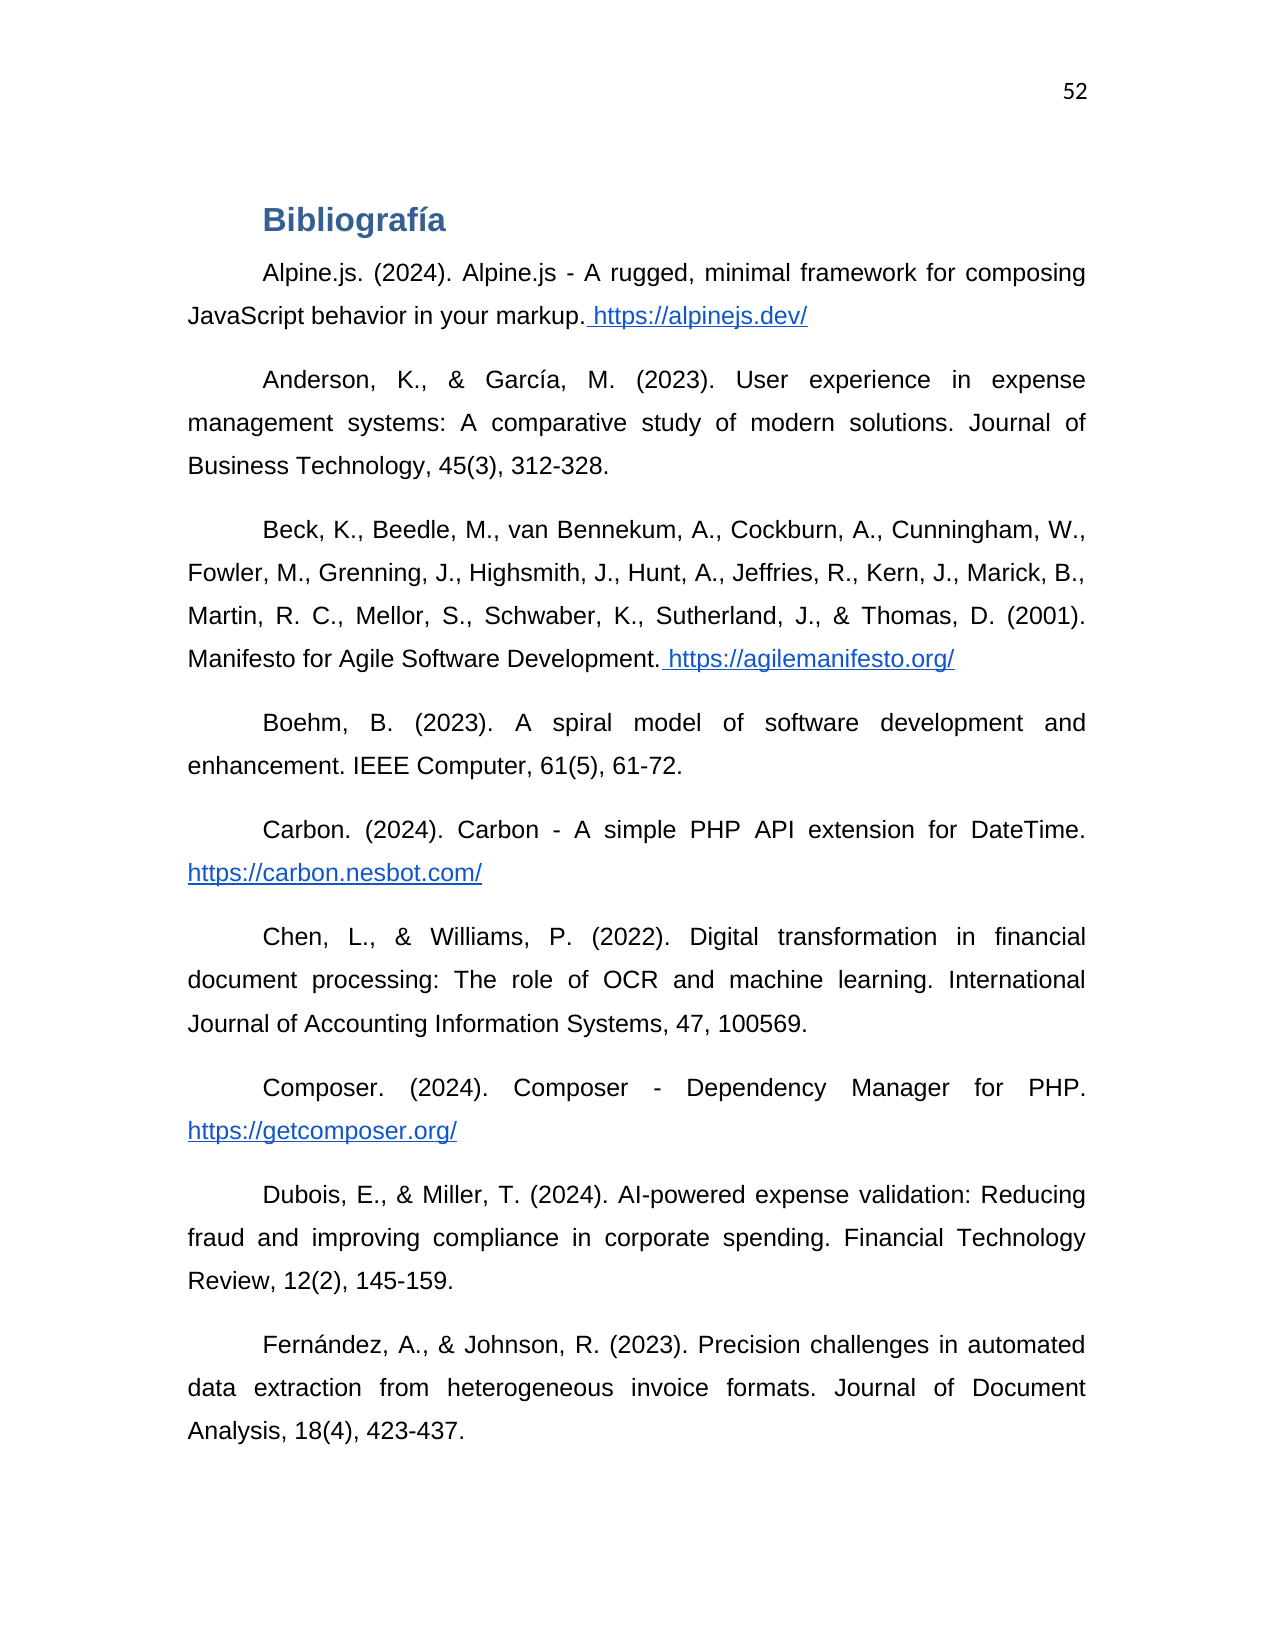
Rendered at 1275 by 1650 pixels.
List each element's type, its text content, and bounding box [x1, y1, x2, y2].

subtitle Bibliografía [187, 200, 1087, 238]
text Alpine.js. (2024). Alpine.js - A rugged, minimal framework for composing JavaScript behavior in your markup. https://alpinejs.dev/ [187, 258, 1087, 329]
text Carbon. (2024). Carbon - A simple PHP API extension for DateTime. https://carbon.nesbot.com/ [187, 815, 1087, 887]
text Composer. (2024). Composer - Dependency Manager for PHP. https://getcomposer.org/ [187, 1073, 1087, 1144]
text Beck, K., Beedle, M., van Bennekum, A., Cockburn, A., Cunningham, W., Fowler, M., Grenning, J., Highsmith, J., Hunt, A., Jeffries, R., Kern, J., Marick, B., Martin, R. C., Mellor, S., Schwaber, K., Sutherland, J., & Thomas, D. (2001). Manifesto for Agile Software Development. https://agilemanifesto.org/ [187, 515, 1087, 673]
text Boehm, B. (2023). A spiral model of software development and enhancement. IEEE Computer, 61(5), 61-72. [187, 708, 1087, 780]
text Fernández, A., & Johnson, R. (2023). Precision challenges in automated data extraction from heterogeneous invoice formats. Journal of Document Analysis, 18(4), 423-437. [187, 1330, 1087, 1445]
text Dubois, E., & Miller, T. (2024). AI-powered expense validation: Reducing fraud and improving compliance in corporate spending. Financial Technology Review, 12(2), 145-159. [187, 1180, 1087, 1295]
text Chen, L., & Williams, P. (2022). Digital transformation in financial document processing: The role of OCR and machine learning. International Journal of Accounting Information Systems, 47, 100569. [187, 922, 1087, 1037]
text Anderson, K., & García, M. (2023). User experience in expense management systems: A comparative study of modern solutions. Journal of Business Technology, 45(3), 312-328. [187, 365, 1087, 480]
